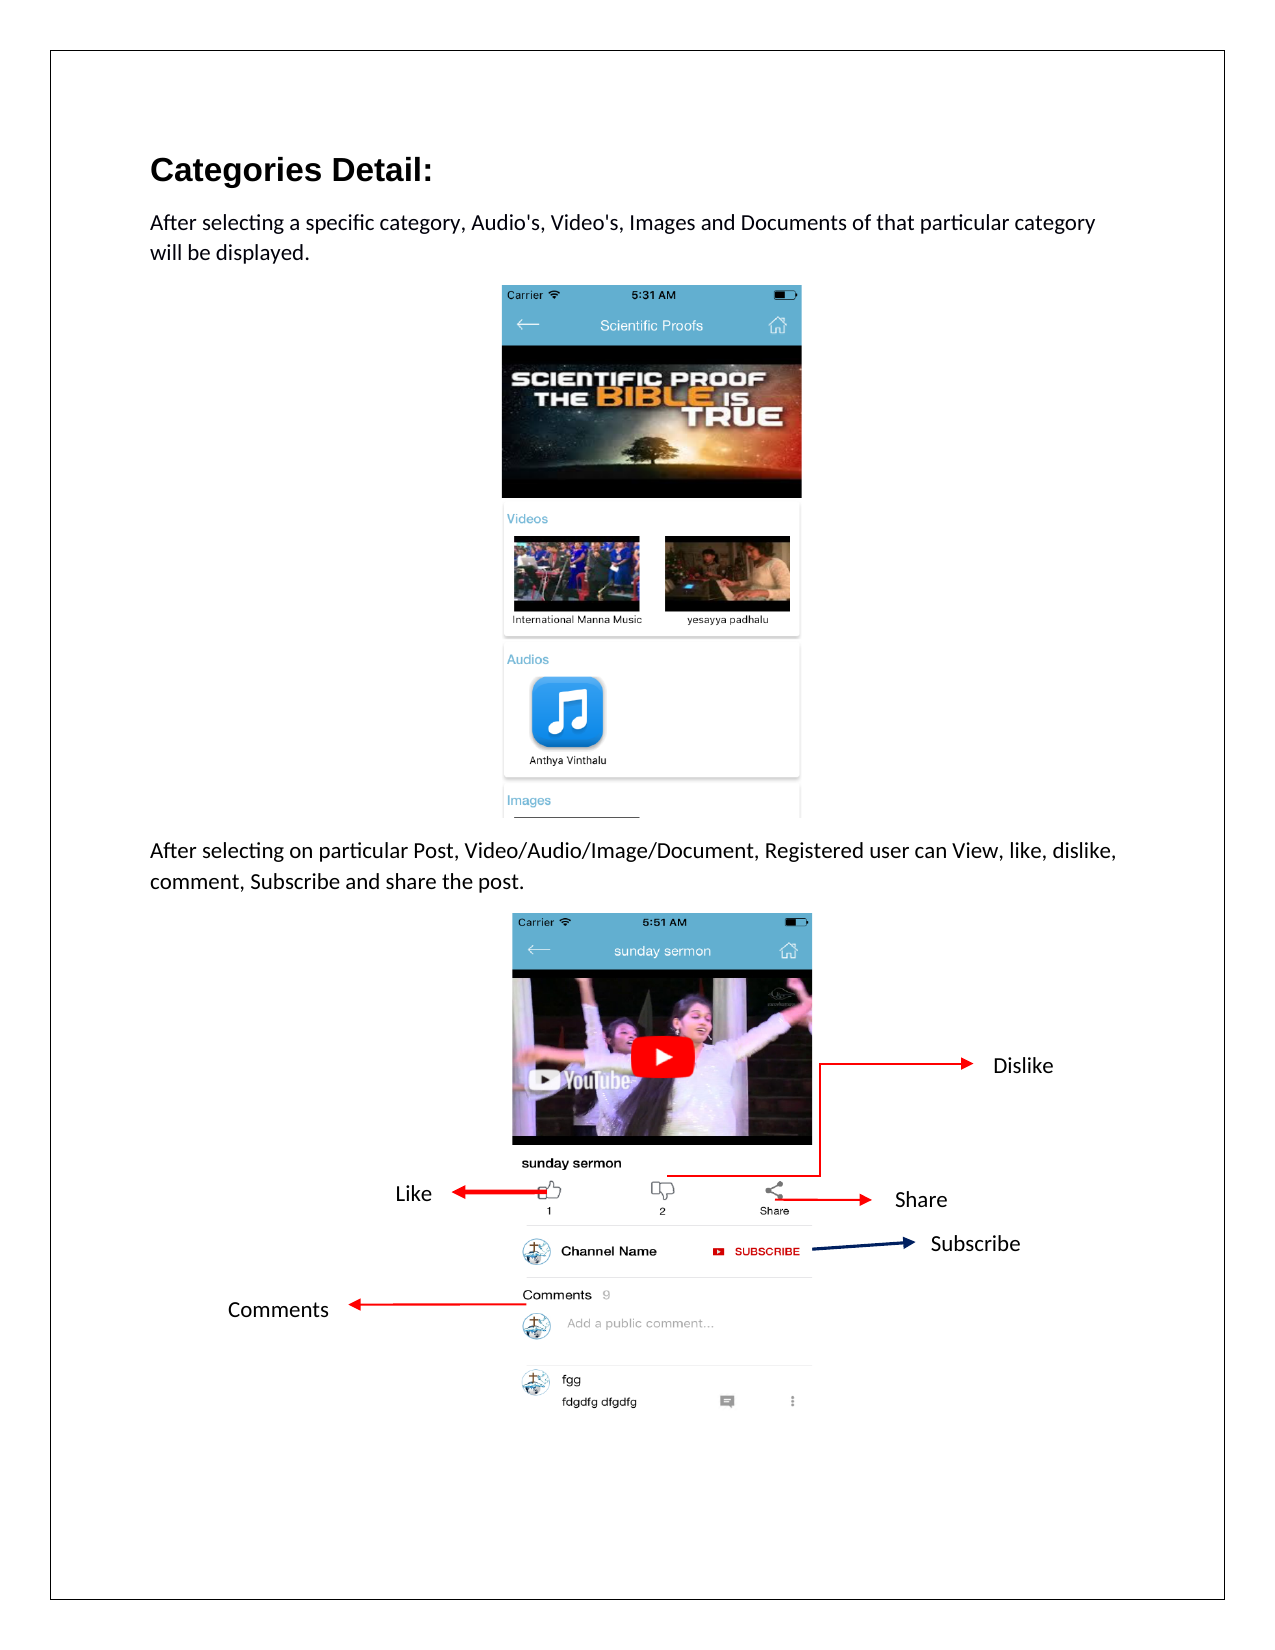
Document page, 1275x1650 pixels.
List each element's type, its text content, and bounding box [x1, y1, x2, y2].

text After selecting on particular Post, Video/Audio/Image/Document, Registered user can View, like, dislike, comment, Subscribe and share the post. [150, 837, 1125, 895]
text After selecting a specific category, Audio's, Video's, Images and Documents of that particular category will be displayed. [150, 208, 1125, 266]
picture [512, 913, 813, 1411]
text Categories Detail: [150, 150, 1125, 188]
picture [501, 285, 802, 818]
